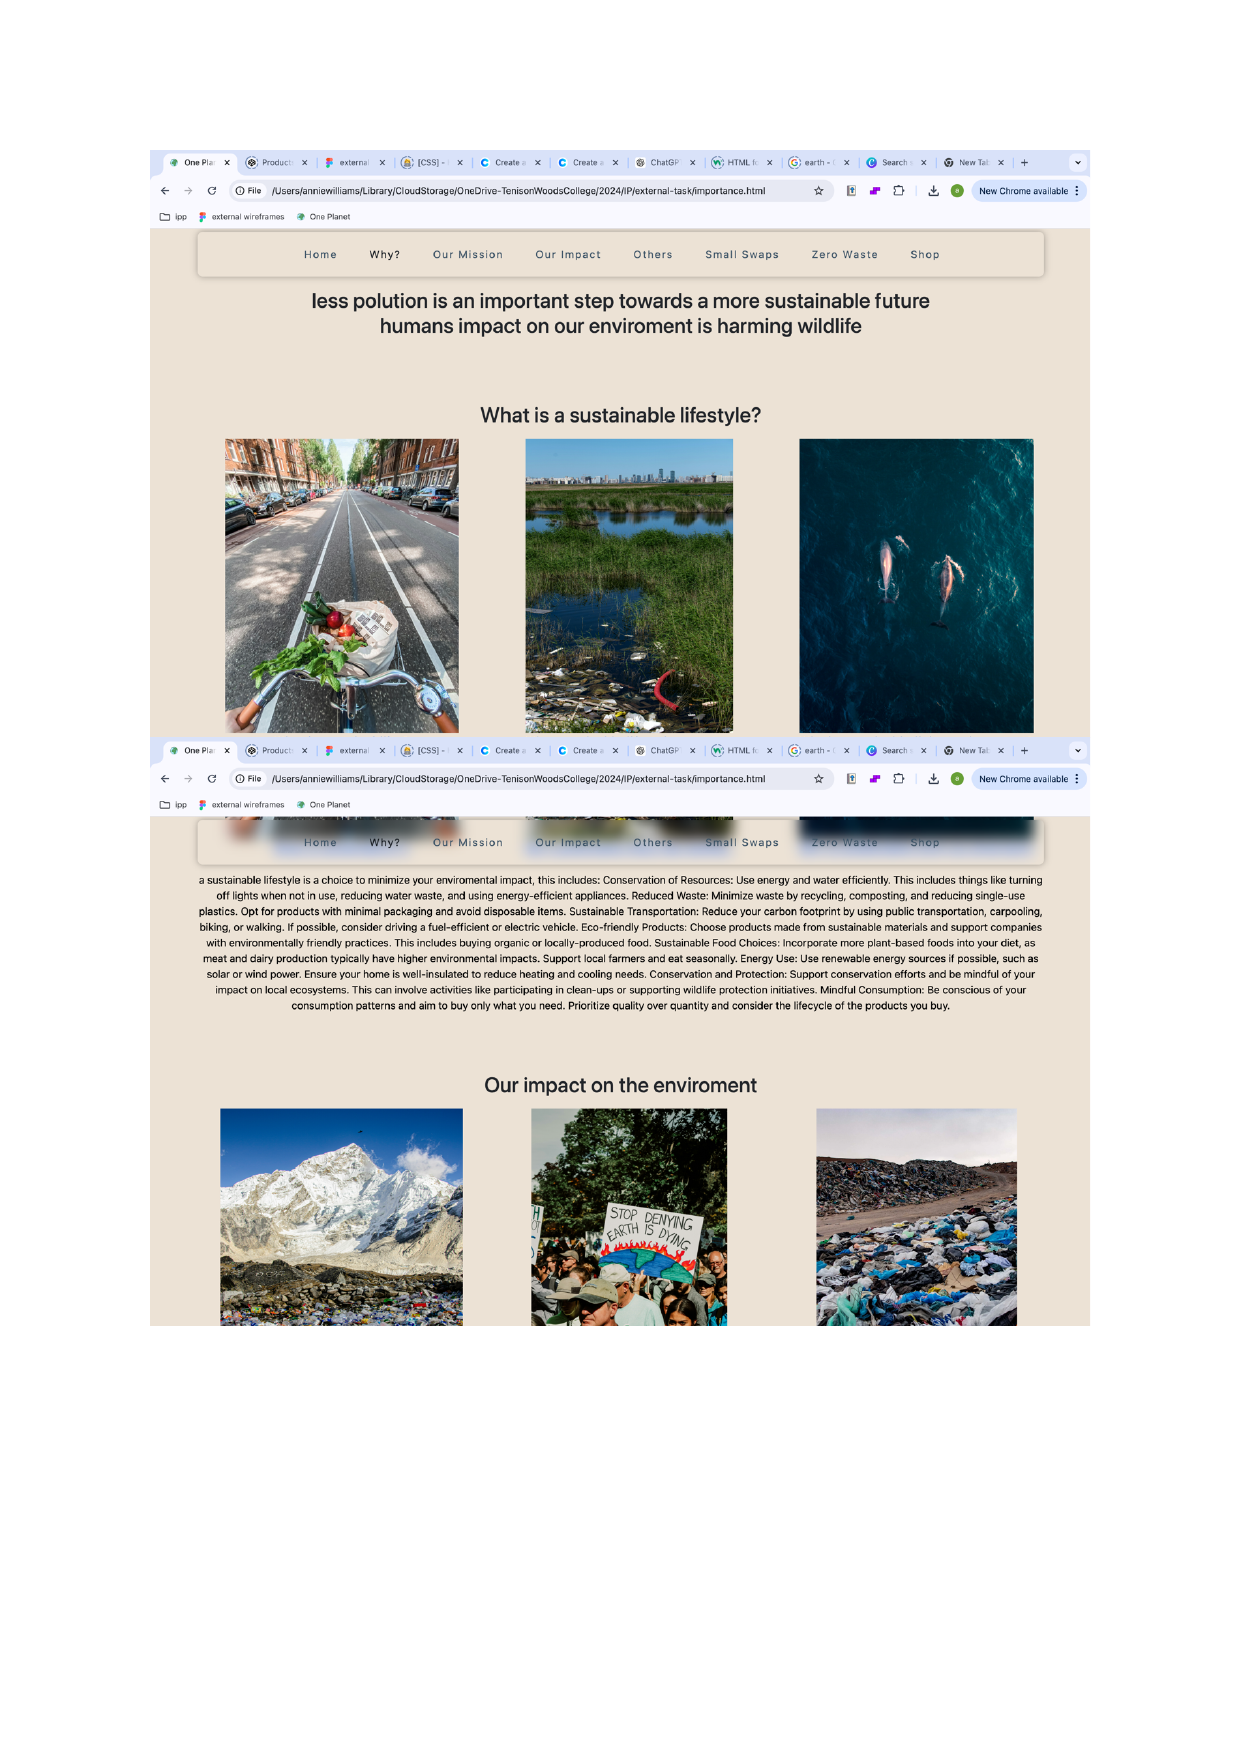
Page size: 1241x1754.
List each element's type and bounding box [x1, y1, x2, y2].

picture [150, 150, 1091, 1326]
